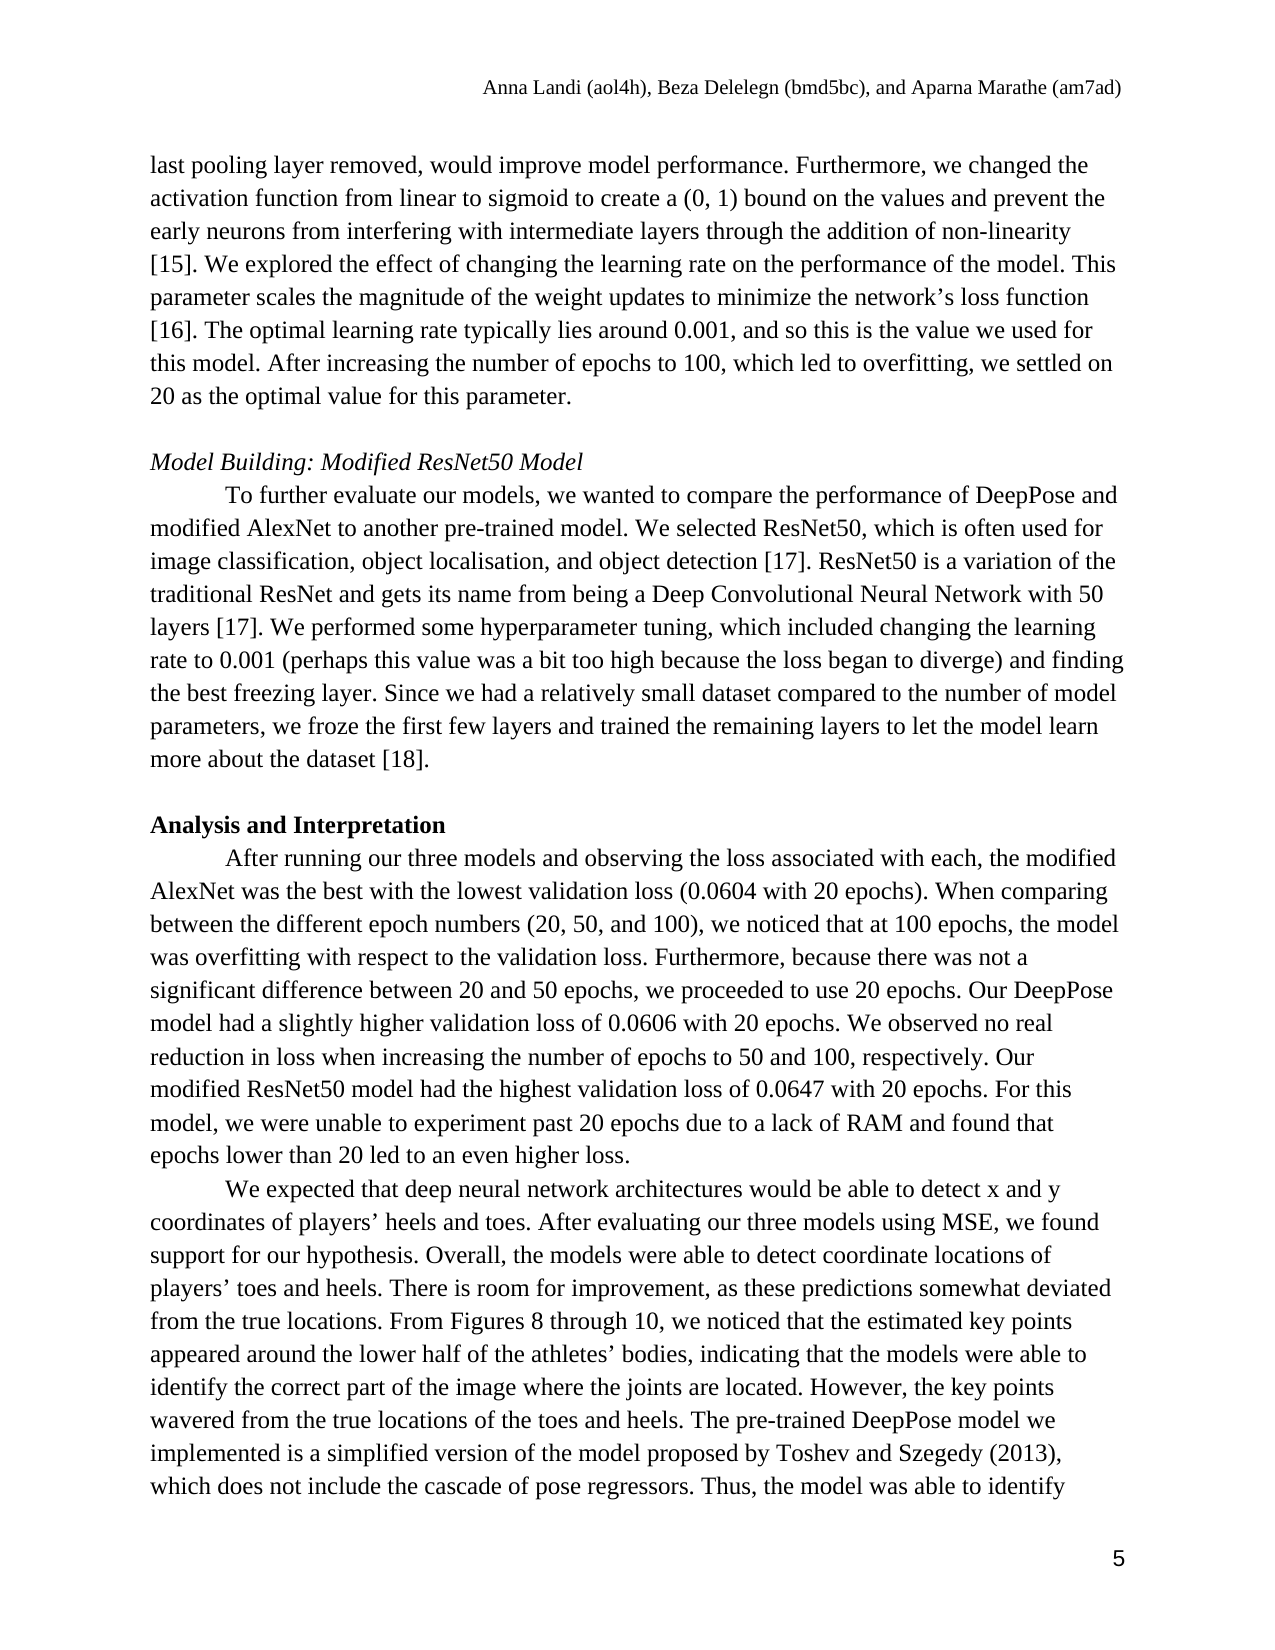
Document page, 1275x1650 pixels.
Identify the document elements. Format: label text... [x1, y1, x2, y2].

text After running our three models and observing the loss associated with each, the modified AlexNet was the best with the lowest validation loss (0.0604 with 20 epochs). When comparing between the different epoch numbers (20, 50, and 100), we noticed that at 100 epochs, the model was overfitting with respect to the validation loss. Furthermore, because there was not a significant difference between 20 and 50 epochs, we proceeded to use 20 epochs. Our DeepPose model had a slightly higher validation loss of 0.0606 with 20 epochs. We observed no real reduction in loss when increasing the number of epochs to 50 and 100, respectively. Our modified ResNet50 model had the highest validation loss of 0.0647 with 20 epochs. For this model, we were unable to experiment past 20 epochs due to a lack of RAM and found that epochs lower than 20 led to an even higher loss. [150, 843, 1125, 1169]
text Model Building: Modified ResNet50 Model [150, 447, 1125, 476]
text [150, 1174, 1125, 1499]
text Analysis and Interpretation [150, 810, 1125, 839]
text To further evaluate our models, we wanted to compare the performance of DeepPose and modified AlexNet to another pre-trained model. We selected ResNet50, which is often used for image classification, object localisation, and object detection [17]. ResNet50 is a variation of the traditional ResNet and gets its name from being a Deep Convolutional Neural Network with 50 layers [17]. We performed some hyperparameter tuning, which included changing the learning rate to 0.001 (perhaps this value was a bit too high because the loss began to diverge) and finding the best freezing layer. Since we had a relatively small dataset compared to the number of model parameters, we froze the first few layers and trained the remaining layers to let the model learn more about the dataset [18]. [150, 480, 1125, 773]
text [150, 150, 1125, 410]
